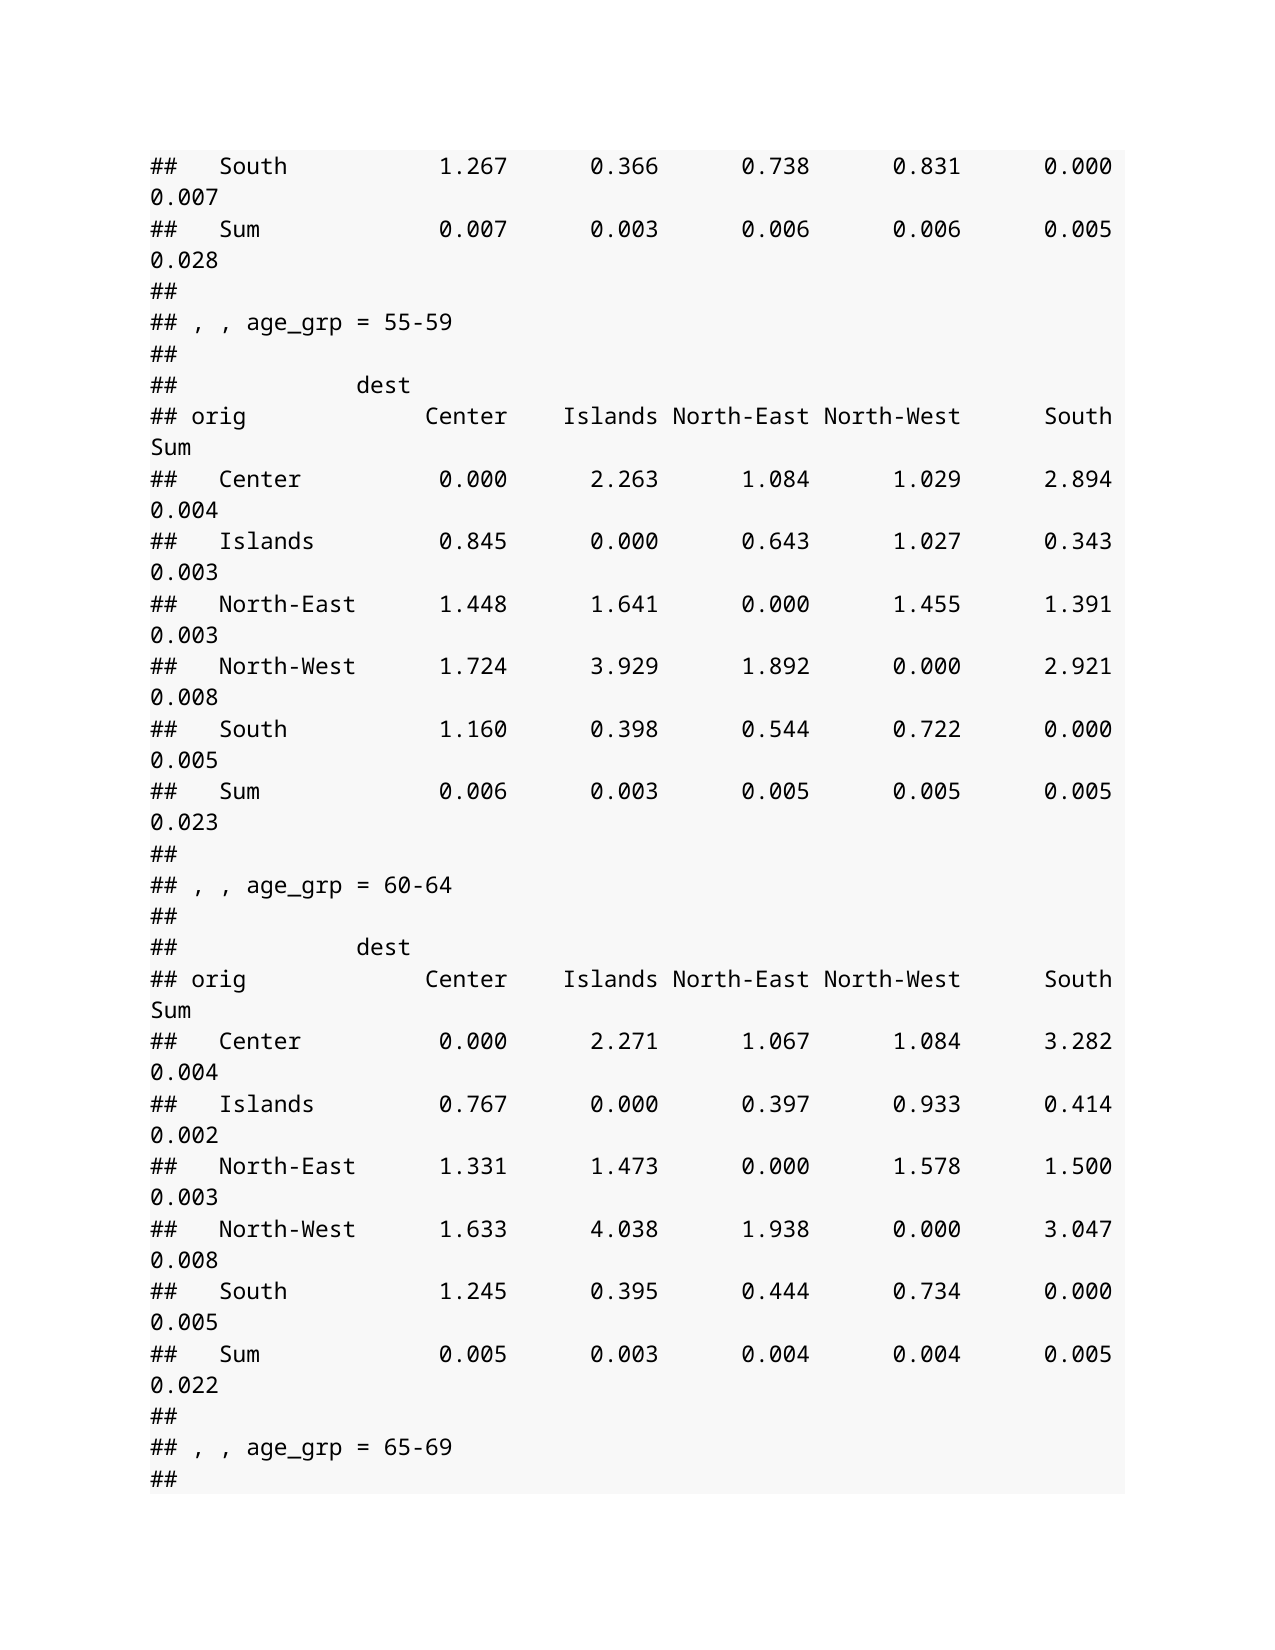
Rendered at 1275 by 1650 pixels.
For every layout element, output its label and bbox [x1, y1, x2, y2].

text [150, 150, 1125, 1494]
